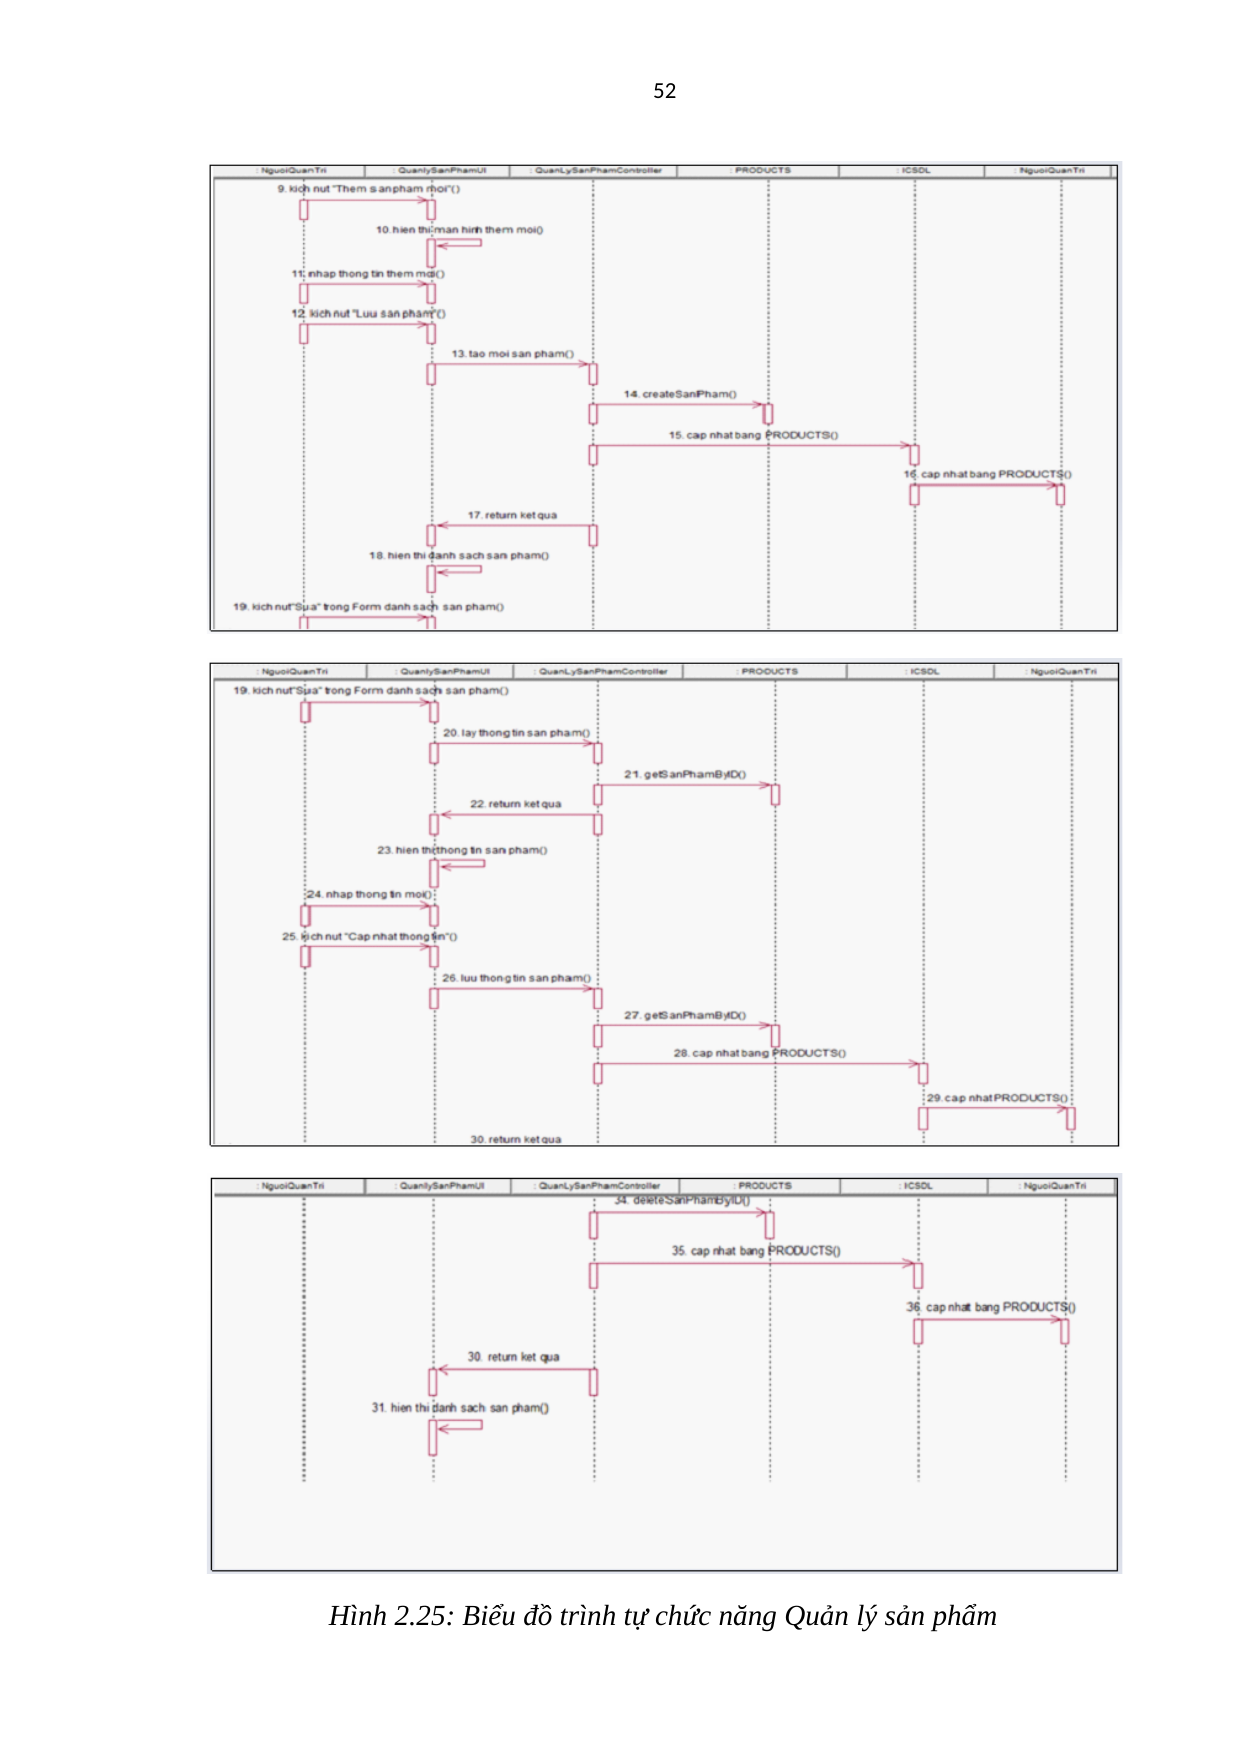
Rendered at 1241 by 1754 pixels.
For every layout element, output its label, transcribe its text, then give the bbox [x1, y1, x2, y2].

picture [206, 1173, 1123, 1574]
picture [206, 161, 1123, 634]
picture [206, 658, 1123, 1149]
text Hình 2.25: Biểu đồ trình tự chức năng Quản lý sản phẩm [207, 1598, 1122, 1632]
